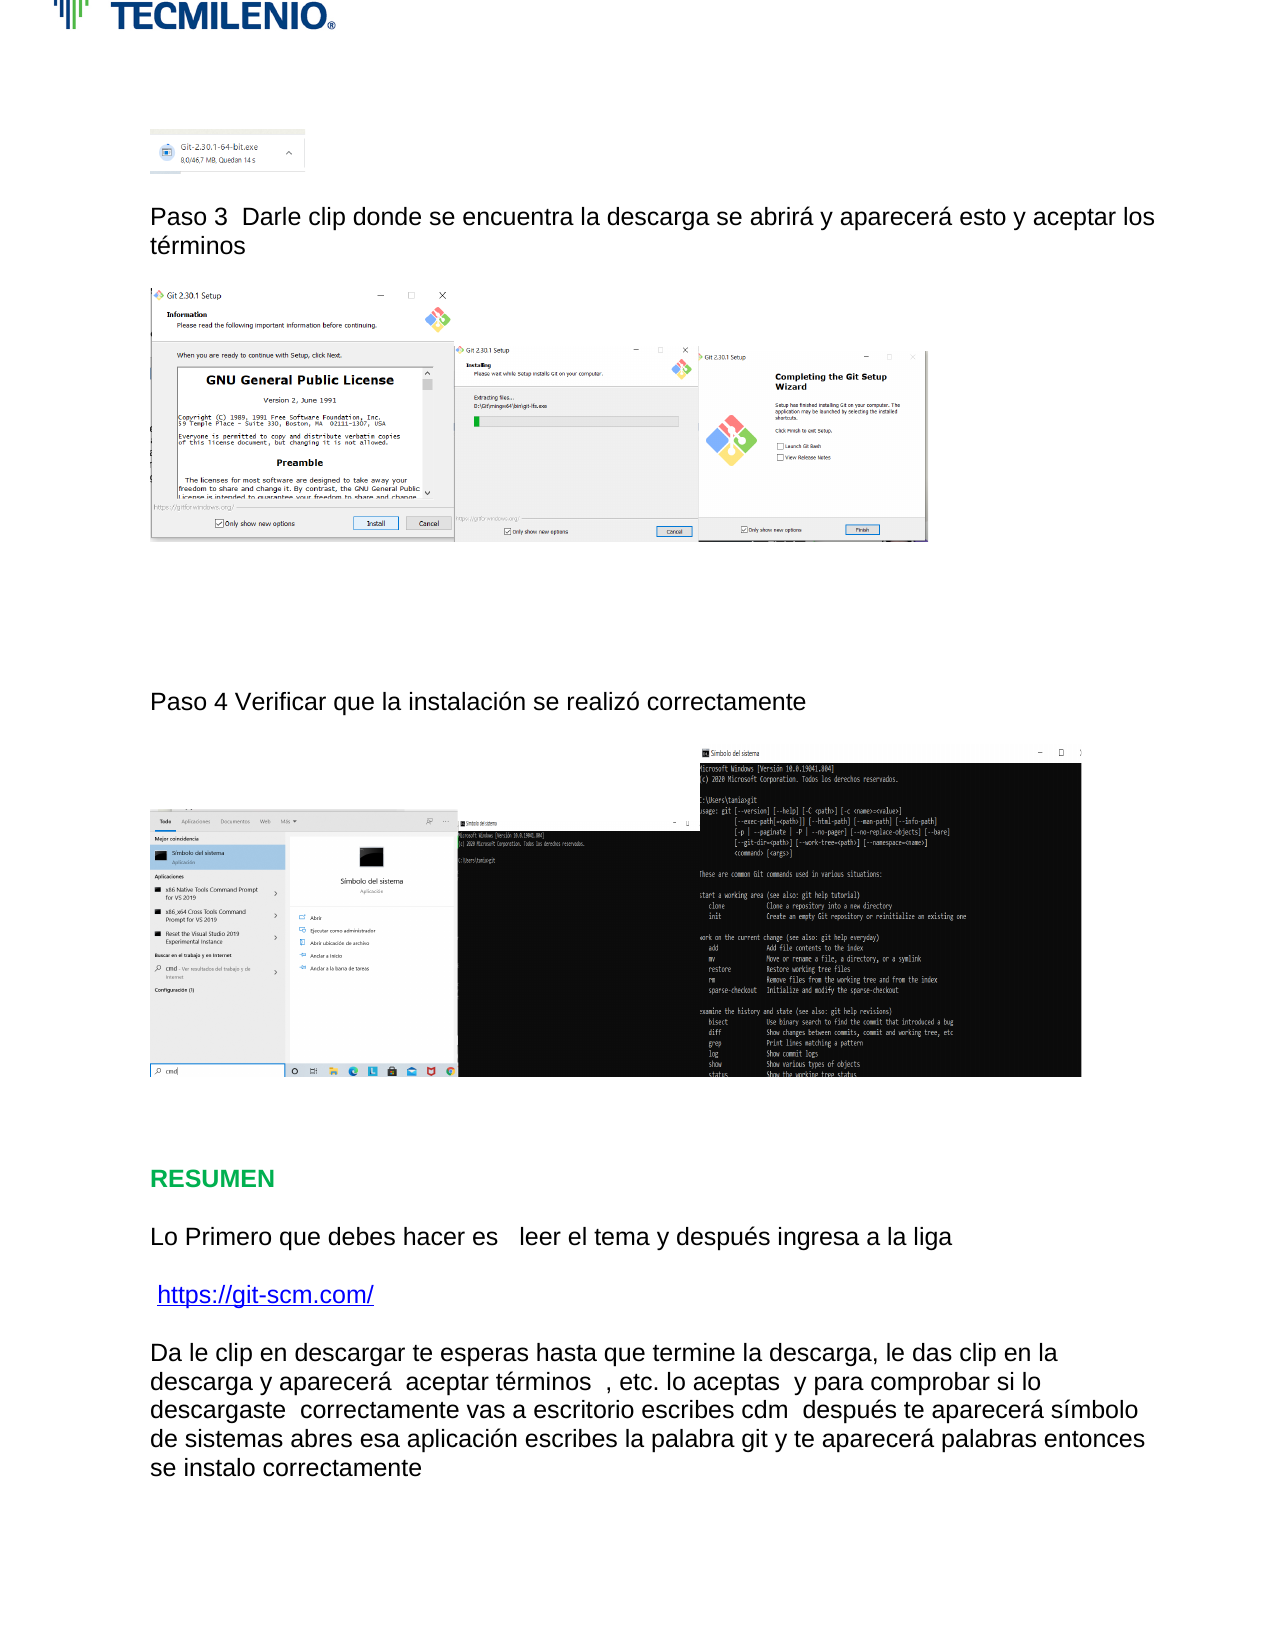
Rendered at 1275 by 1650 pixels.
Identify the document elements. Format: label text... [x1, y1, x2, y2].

picture [150, 744, 1082, 1077]
text Paso 4 Verificar que la instalación se realizó correctamente [150, 686, 1162, 715]
text Paso 3 Darle clip donde se encuentra la descarga se abrirá y aparecerá esto y aceptar los términos [150, 202, 1162, 260]
text https://git-scm.com/ [150, 1280, 1162, 1308]
picture [36, 0, 337, 48]
picture [150, 288, 929, 542]
text RESUMEN [150, 1164, 1162, 1193]
text Da le clip en descargar te esperas hasta que termine la descarga, le das clip en la descarga y aparecerá aceptar términos , etc. lo aceptas y para comprobar si lo descargaste correctamente vas a escritorio escribes cdm después te aparecerá símbolo de sistemas abres esa aplicación escribes la palabra git y te aparecerá palabras entonces se instalo correctamente [150, 1338, 1162, 1481]
text Lo Primero que debes hacer es leer el tema y después ingresa a la liga [150, 1222, 1162, 1251]
picture [150, 129, 306, 174]
